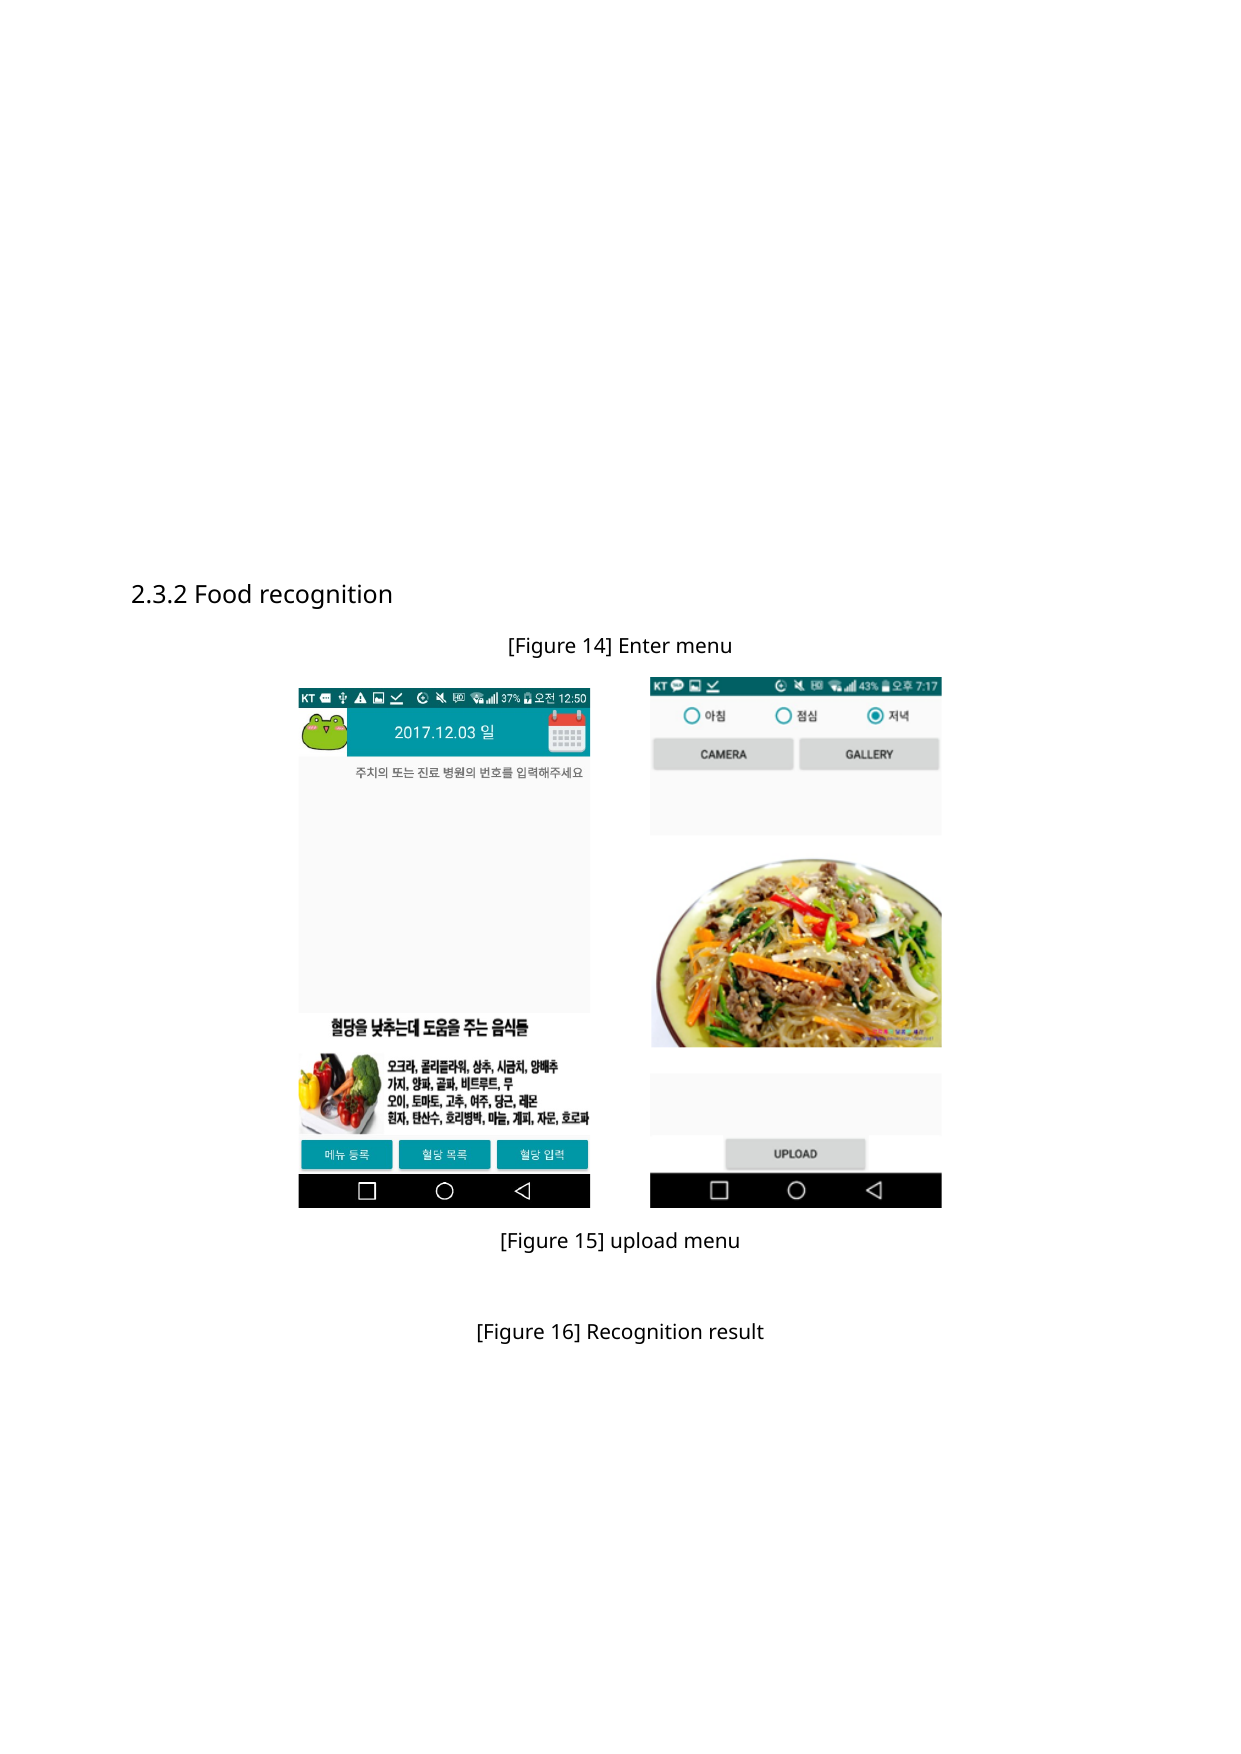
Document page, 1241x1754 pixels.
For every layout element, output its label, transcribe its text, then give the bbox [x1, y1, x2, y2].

text [Figure 14] Enter menu [118, 632, 1122, 660]
text [Figure 16] Recognition result [118, 1317, 1122, 1346]
picture [298, 688, 591, 1208]
picture [650, 677, 942, 1208]
text [Figure 15] upload menu [118, 1226, 1122, 1255]
text 2.3.2 Food recognition [118, 577, 1122, 611]
